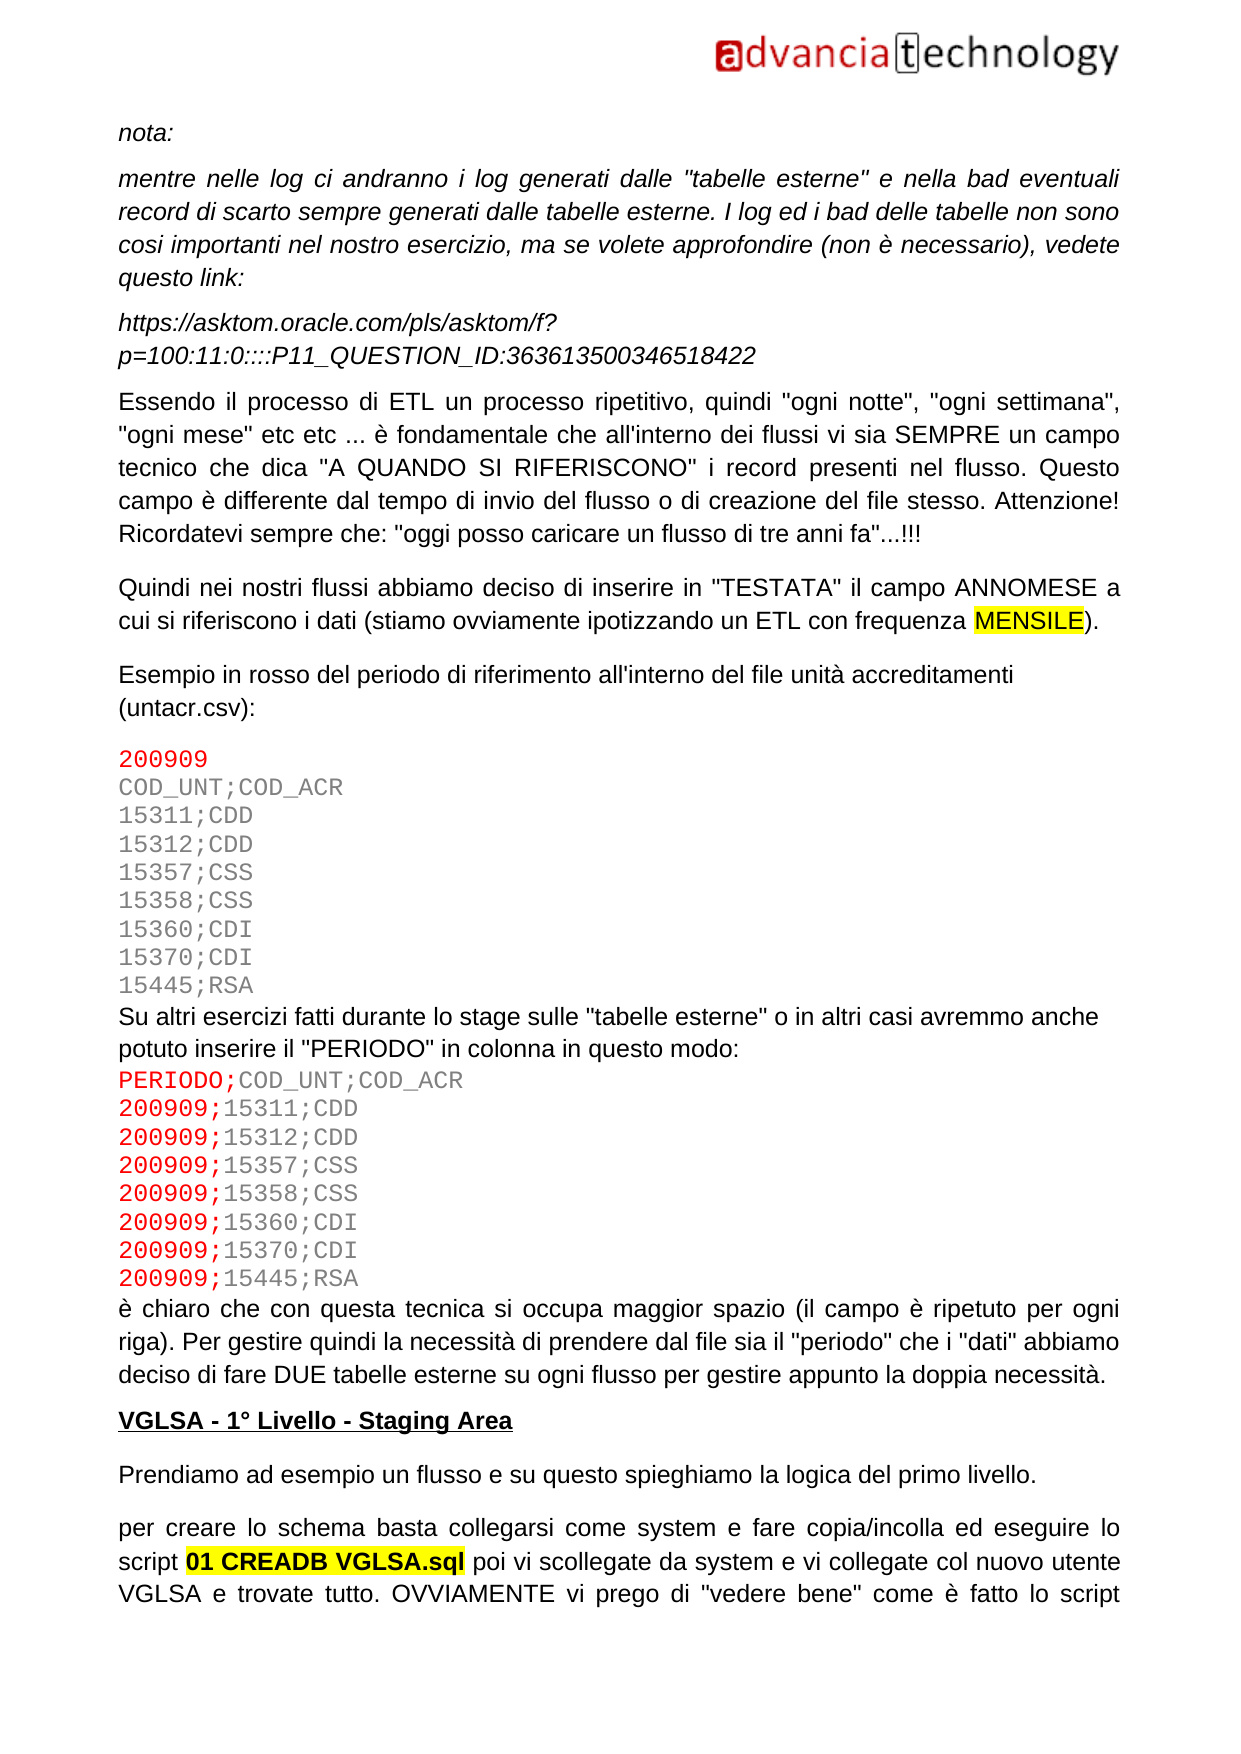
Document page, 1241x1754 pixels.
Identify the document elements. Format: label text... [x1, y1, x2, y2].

text 200909;15312;CDD [118, 1124, 1122, 1152]
text https://asktom.oracle.com/pls/asktom/f?p=100:11:0::::P11_QUESTION_ID:363613500346518422 [118, 308, 1122, 370]
text mentre nelle log ci andranno i log generati dalle "tabelle esterne" e nella bad eventuali record di scarto sempre generati dalle tabelle esterne. I log ed i bad delle tabelle non sono cosi importanti nel nostro esercizio, ma se volete approfondire (non è necessario), vedete questo link: [118, 164, 1122, 291]
text 200909;15360;CDI [118, 1209, 1122, 1237]
text Esempio in rosso del periodo di riferimento all'interno del file unità accreditamenti (untacr.csv): [118, 659, 1122, 721]
text Prendiamo ad esempio un flusso e su questo spieghiamo la logica del primo livello. [118, 1459, 1122, 1488]
picture [696, 19, 1122, 86]
text 200909;15357;CSS [118, 1152, 1122, 1181]
text 15312;CDD [118, 831, 1122, 860]
text è chiaro che con questa tecnica si occupa maggior spazio (il campo è ripetuto per ogni riga). Per gestire quindi la necessità di prendere dal file sia il "periodo" che i "dati" abbiamo deciso di fare DUE tabelle esterne su ogni flusso per gestire appunto la doppia necessità. [118, 1294, 1122, 1389]
text Su altri esercizi fatti durante lo stage sulle "tabelle esterne" o in altri casi avremmo anche potuto inserire il "PERIODO" in colonna in questo modo: [118, 1001, 1122, 1063]
text 15311;CDD [118, 803, 1122, 831]
text Essendo il processo di ETL un processo ripetitivo, quindi "ogni notte", "ogni settimana", "ogni mese" etc etc ... è fondamentale che all'interno dei flussi vi sia SEMPRE un campo tecnico che dica "A QUANDO SI RIFERISCONO" i record presenti nel flusso. Questo campo è differente dal tempo di invio del flusso o di creazione del file stesso. Attenzione! Ricordatevi sempre che: "oggi posso caricare un flusso di tre anni fa"...!!! [118, 387, 1122, 548]
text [118, 1513, 1122, 1608]
text 15357;CSS [118, 860, 1122, 888]
text 15358;CSS [118, 888, 1122, 916]
text VGLSA - 1° Livello - Staging Area [118, 1406, 1122, 1434]
text 200909;15311;CDD [118, 1096, 1122, 1124]
text 15360;CDI [118, 916, 1122, 945]
text 200909;15370;CDI [118, 1237, 1122, 1266]
text 200909;15358;CSS [118, 1181, 1122, 1209]
text nota: [118, 118, 1122, 147]
text PERIODO;COD_UNT;COD_ACR [118, 1067, 1122, 1096]
text Quindi nei nostri flussi abbiamo deciso di inserire in "TESTATA" il campo ANNOMESE a cui si riferiscono i dati (stiamo ovviamente ipotizzando un ETL con frequenza MENSILE). [118, 573, 1122, 634]
text 200909;15445;RSA [118, 1266, 1122, 1294]
text 15445;RSA [118, 973, 1122, 1001]
text 200909 [118, 746, 1122, 775]
text 15370;CDI [118, 945, 1122, 973]
text COD_UNT;COD_ACR [118, 775, 1122, 803]
